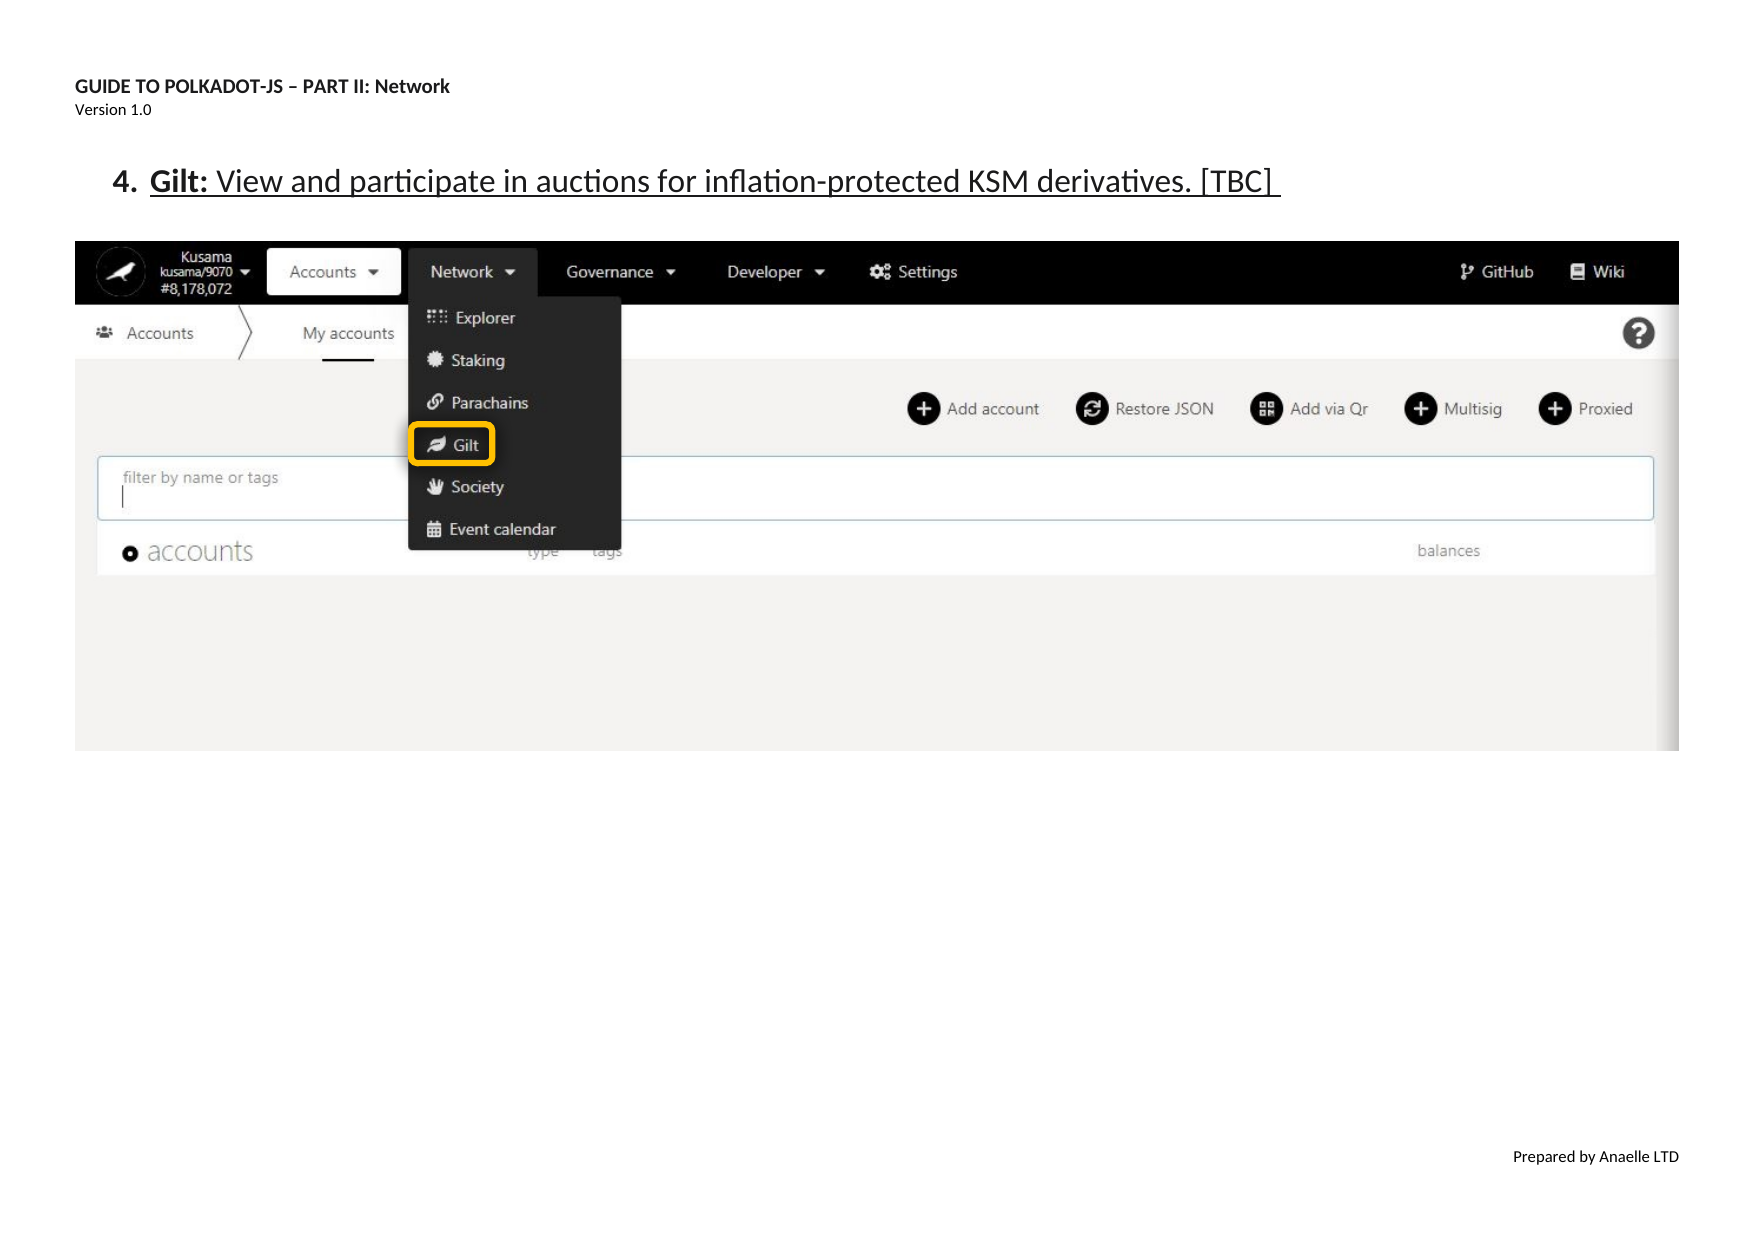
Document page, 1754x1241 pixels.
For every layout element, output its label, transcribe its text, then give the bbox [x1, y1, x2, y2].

list Gilt: View and participate in auctions for inflation-protected KSM derivatives. [TBC] [112, 160, 1654, 201]
picture [75, 241, 1679, 751]
